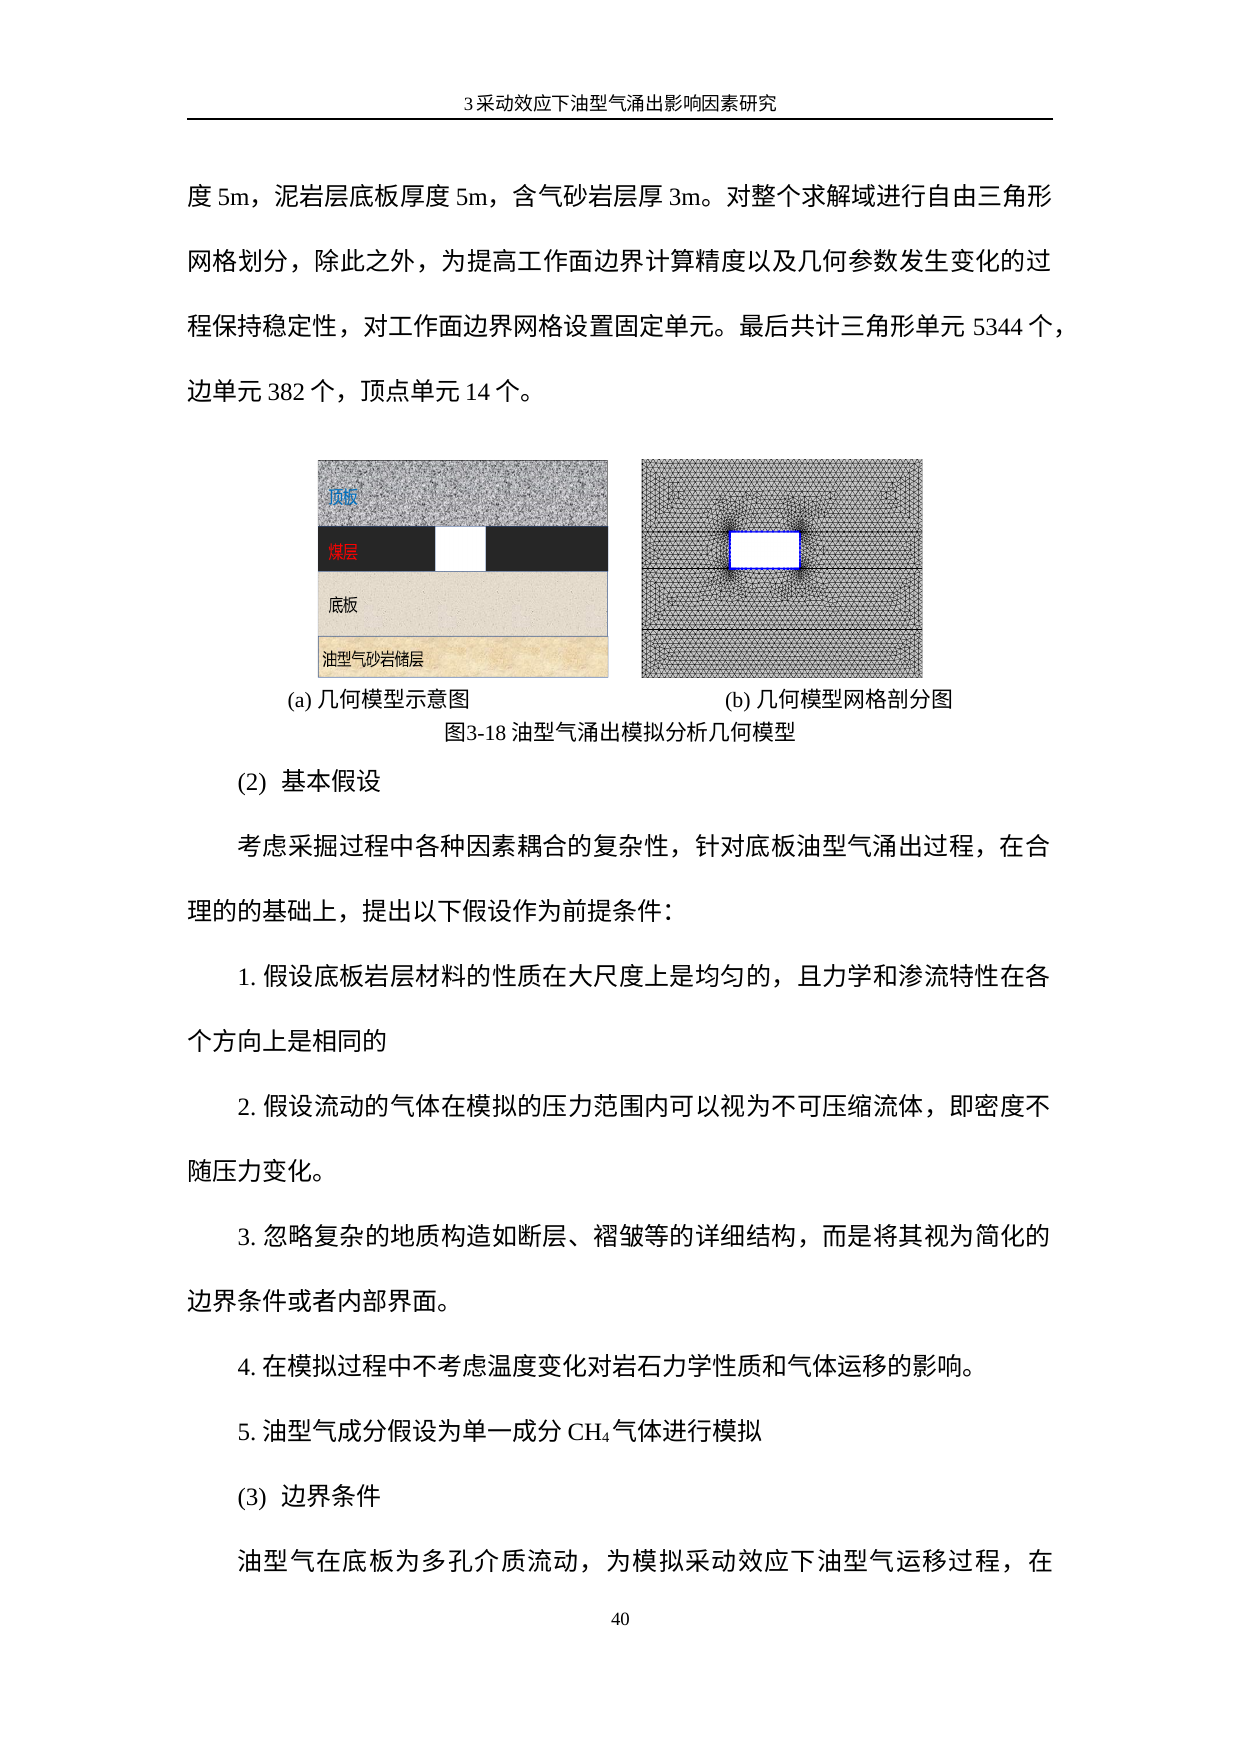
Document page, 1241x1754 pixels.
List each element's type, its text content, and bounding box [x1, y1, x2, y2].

list 边界条件 [237, 1462, 1053, 1527]
picture [317, 459, 609, 678]
text 4. 在模拟过程中不考虑温度变化对岩石力学性质和气体运移的影响。 [187, 1332, 1053, 1397]
text (a) 几何模型示意图 (b) 几何模型网格剖分图 [187, 682, 1053, 714]
text 1. 假设底板岩层材料的性质在大尺度上是均匀的，且力学和渗流特性在各个方向上是相同的 [187, 942, 1053, 1072]
list 基本假设 [237, 747, 1053, 812]
text 考虑采掘过程中各种因素耦合的复杂性，针对底板油型气涌出过程，在合理的的基础上，提出以下假设作为前提条件： [187, 812, 1053, 942]
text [187, 1527, 1053, 1592]
text 2. 假设流动的气体在模拟的压力范围内可以视为不可压缩流体，即密度不随压力变化。 [187, 1072, 1053, 1202]
text 3. 忽略复杂的地质构造如断层、褶皱等的详细结构，而是将其视为简化的边界条件或者内部界面。 [187, 1202, 1053, 1332]
picture [641, 459, 923, 678]
text 5. 油型气成分假设为单一成分CH4气体进行模拟 [187, 1397, 1053, 1462]
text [187, 162, 1053, 422]
